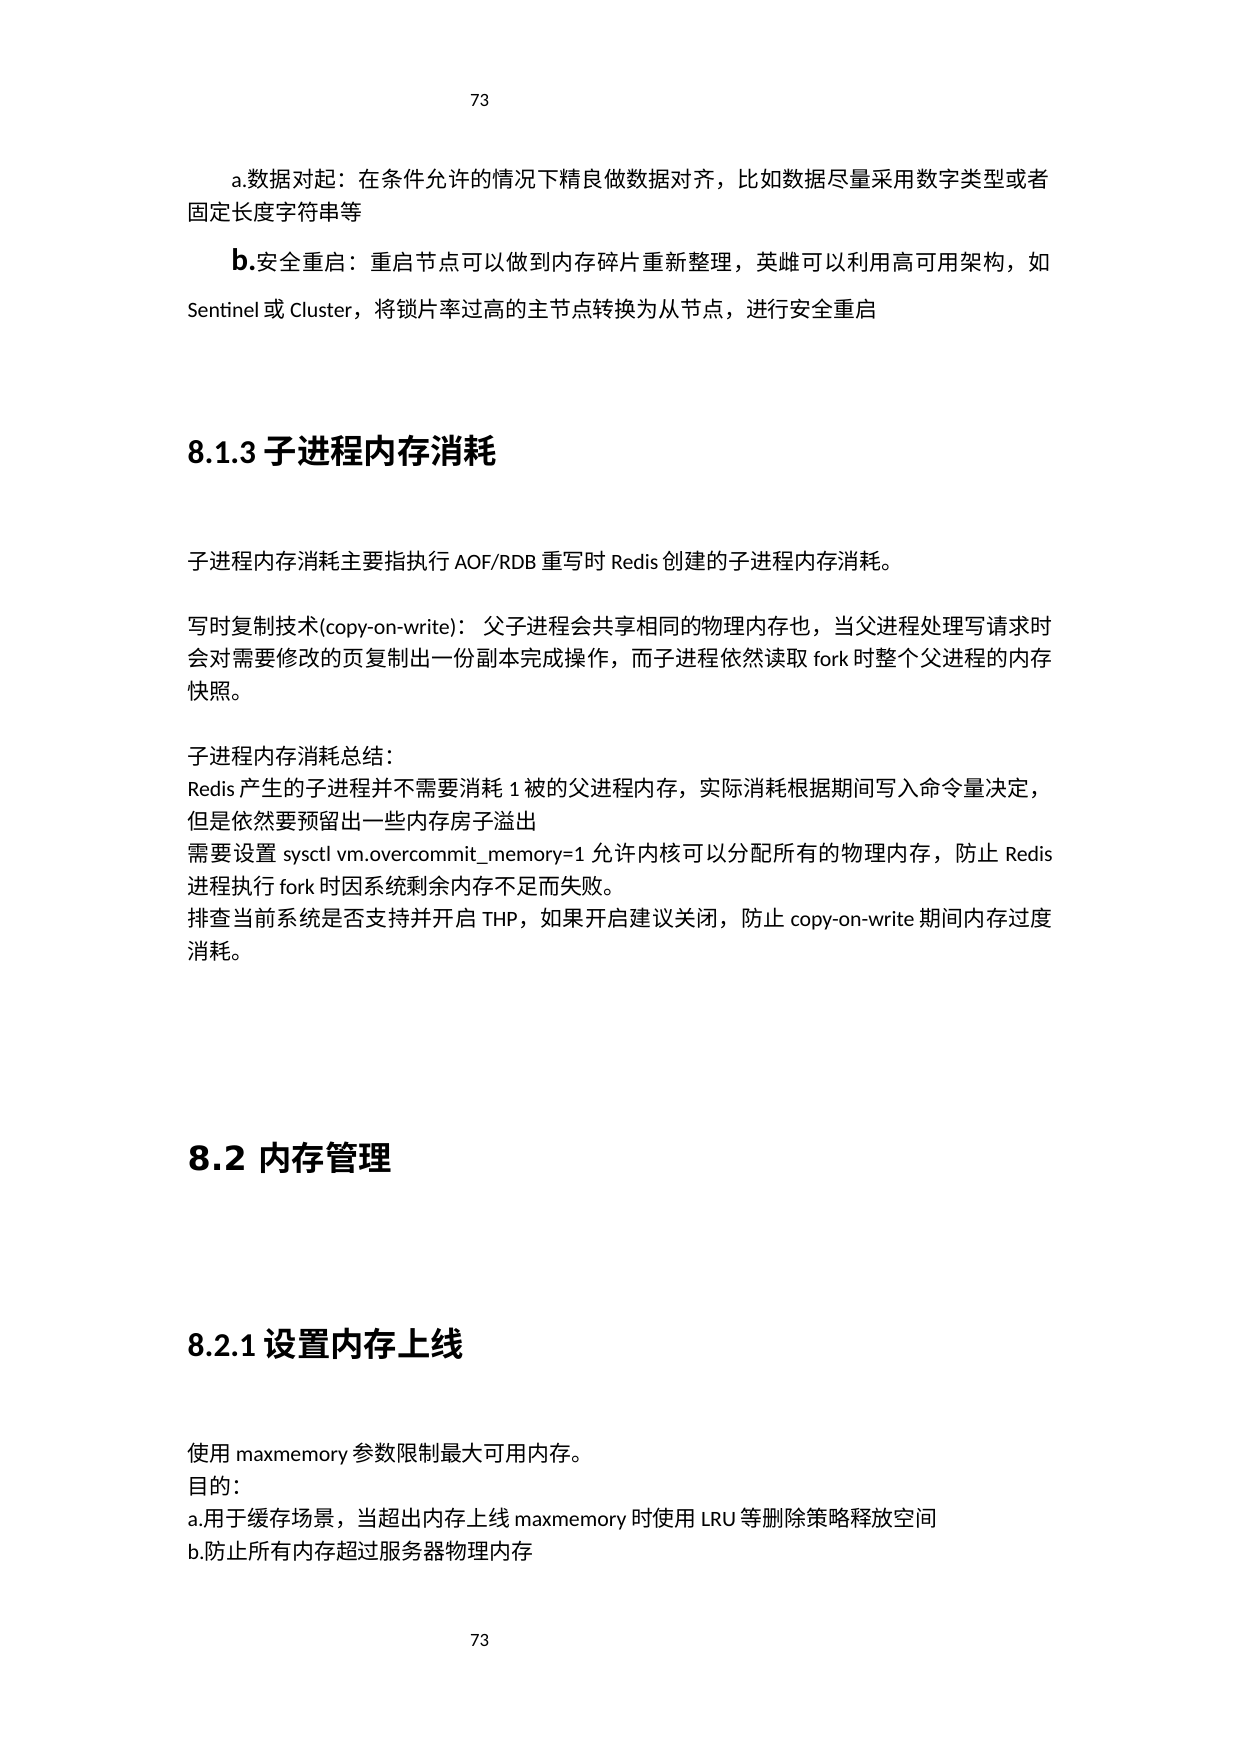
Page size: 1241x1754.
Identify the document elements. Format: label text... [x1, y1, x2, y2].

text 子进程内存消耗总结： [187, 738, 1053, 771]
text 子进程内存消耗主要指执行AOF/RDB重写时Redis创建的子进程内存消耗。 [187, 543, 1053, 576]
subtitle 8.1.3 子进程内存消耗 [187, 417, 1053, 482]
text 使用maxmemory参数限制最大可用内存。 [187, 1436, 1053, 1468]
subtitle 8.2 内存管理 [187, 1123, 1053, 1188]
text 写时复制技术(copy-on-write)： 父子进程会共享相同的物理内存也，当父进程处理写请求时会对需要修改的页复制出一份副本完成操作，而子进程依然读取fork时整个父进程的内存快照。 [187, 608, 1053, 706]
list 数据对起：在条件允许的情况下精良做数据对齐，比如数据尽量采用数字类型或者固定长度字符串等 [187, 162, 1053, 227]
text 排查当前系统是否支持并开启THP，如果开启建议关闭，防止copy-on-write期间内存过度消耗。 [187, 901, 1053, 966]
list 防止所有内存超过服务器物理内存 [187, 1533, 1053, 1566]
subtitle 8.2.1 设置内存上线 [187, 1309, 1053, 1374]
text 需要设置sysctl vm.overcommit_memory=1 允许内核可以分配所有的物理内存，防止Redis进程执行fork时因系统剩余内存不足而失败。 [187, 836, 1053, 901]
text Redis产生的子进程并不需要消耗1被的父进程内存，实际消耗根据期间写入命令量决定，但是依然要预留出一些内存房子溢出 [187, 771, 1053, 836]
list 用于缓存场景，当超出内存上线maxmemory时使用LRU等删除策略释放空间 [187, 1501, 1053, 1533]
list 安全重启：重启节点可以做到内存碎片重新整理，英雌可以利用高可用架构，如Sentinel或Cluster，将锁片率过高的主节点转换为从节点，进行安全重启 [187, 227, 1053, 324]
text 目的： [187, 1468, 1053, 1501]
